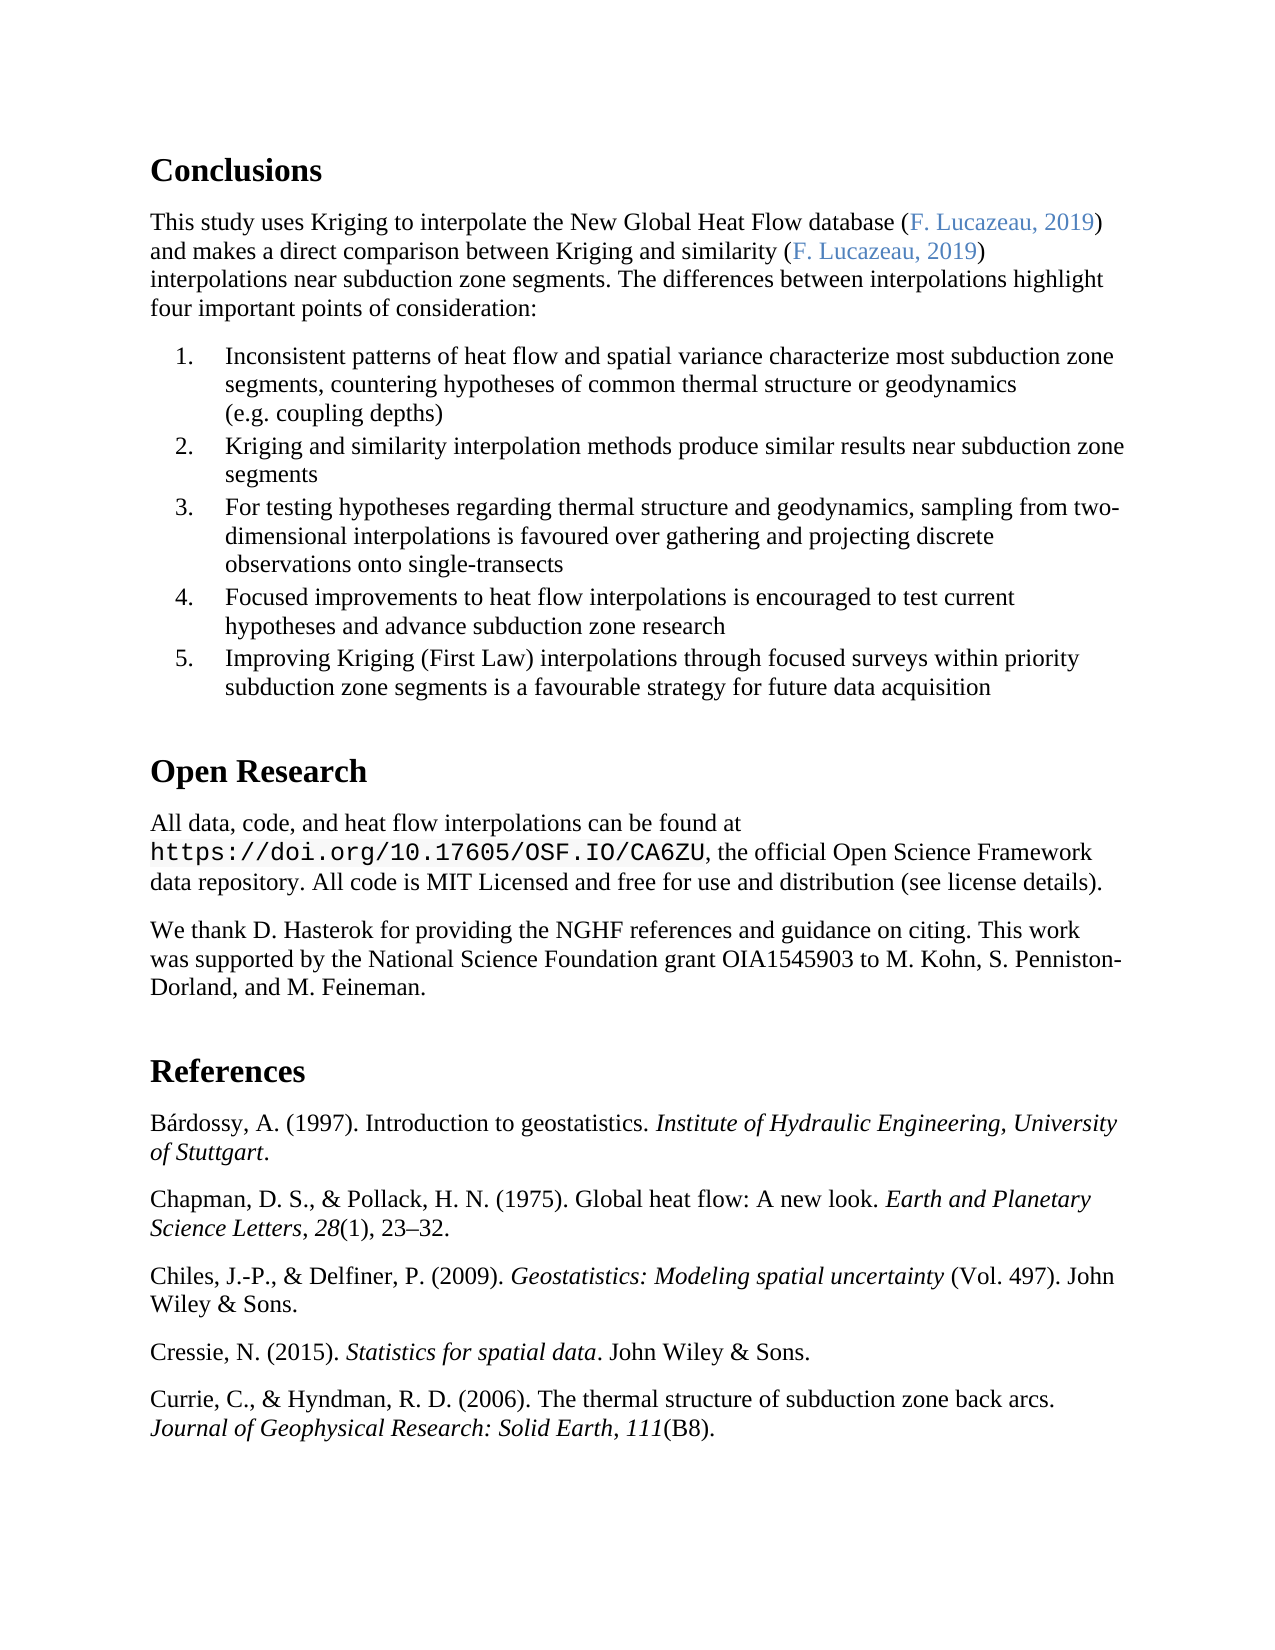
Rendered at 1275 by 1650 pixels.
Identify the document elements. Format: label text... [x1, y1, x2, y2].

text Chiles, J.-P., & Delfiner, P. (2009). Geostatistics: Modeling spatial uncertainty (Vol. 497). John Wiley & Sons. [150, 1261, 1125, 1318]
list Focused improvements to heat flow interpolations is encouraged to test current hypotheses and advance subduction zone research [175, 582, 1125, 639]
text Chapman, D. S., & Pollack, H. N. (1975). Global heat flow: A new look. Earth and Planetary Science Letters, 28(1), 23–32. [150, 1184, 1125, 1242]
text This study uses Kriging to interpolate the New Global Heat Flow database (F. Lucazeau, 2019) and makes a direct comparison between Kriging and similarity (F. Lucazeau, 2019) interpolations near subduction zone segments. The differences between interpolations highlight four important points of consideration: [150, 207, 1125, 322]
text All data, code, and heat flow interpolations can be found at https://doi.org/10.17605/OSF.IO/CA6ZU, the official Open Science Framework data repository. All code is MIT Licensed and free for use and distribution (see license details). [150, 808, 1125, 896]
text We thank D. Hasterok for providing the NGHF references and guidance on citing. This work was supported by the National Science Foundation grant OIA1545903 to M. Kohn, S. Penniston-Dorland, and M. Feineman. [150, 915, 1125, 1001]
list Improving Kriging (First Law) interpolations through focused surveys within priority subduction zone segments is a favourable strategy for future data acquisition [175, 643, 1125, 701]
subtitle Conclusions [150, 150, 1125, 188]
text Currie, C., & Hyndman, R. D. (2006). The thermal structure of subduction zone back arcs. Journal of Geophysical Research: Solid Earth, 111(B8). [150, 1384, 1125, 1442]
list Inconsistent patterns of heat flow and spatial variance characterize most subduction zone segments, countering hypotheses of common thermal structure or geodynamics (e.g. coupling depths) [175, 341, 1125, 427]
text Bárdossy, A. (1997). Introduction to geostatistics. Institute of Hydraulic Engineering, University of Stuttgart. [150, 1108, 1125, 1166]
subtitle Open Research [150, 751, 1125, 789]
subtitle References [150, 1051, 1125, 1089]
list Kriging and similarity interpolation methods produce similar results near subduction zone segments [175, 431, 1125, 488]
text Cressie, N. (2015). Statistics for spatial data. John Wiley & Sons. [150, 1337, 1125, 1366]
list For testing hypotheses regarding thermal structure and geodynamics, sampling from two-dimensional interpolations is favoured over gathering and projecting discrete observations onto single-transects [175, 492, 1125, 578]
